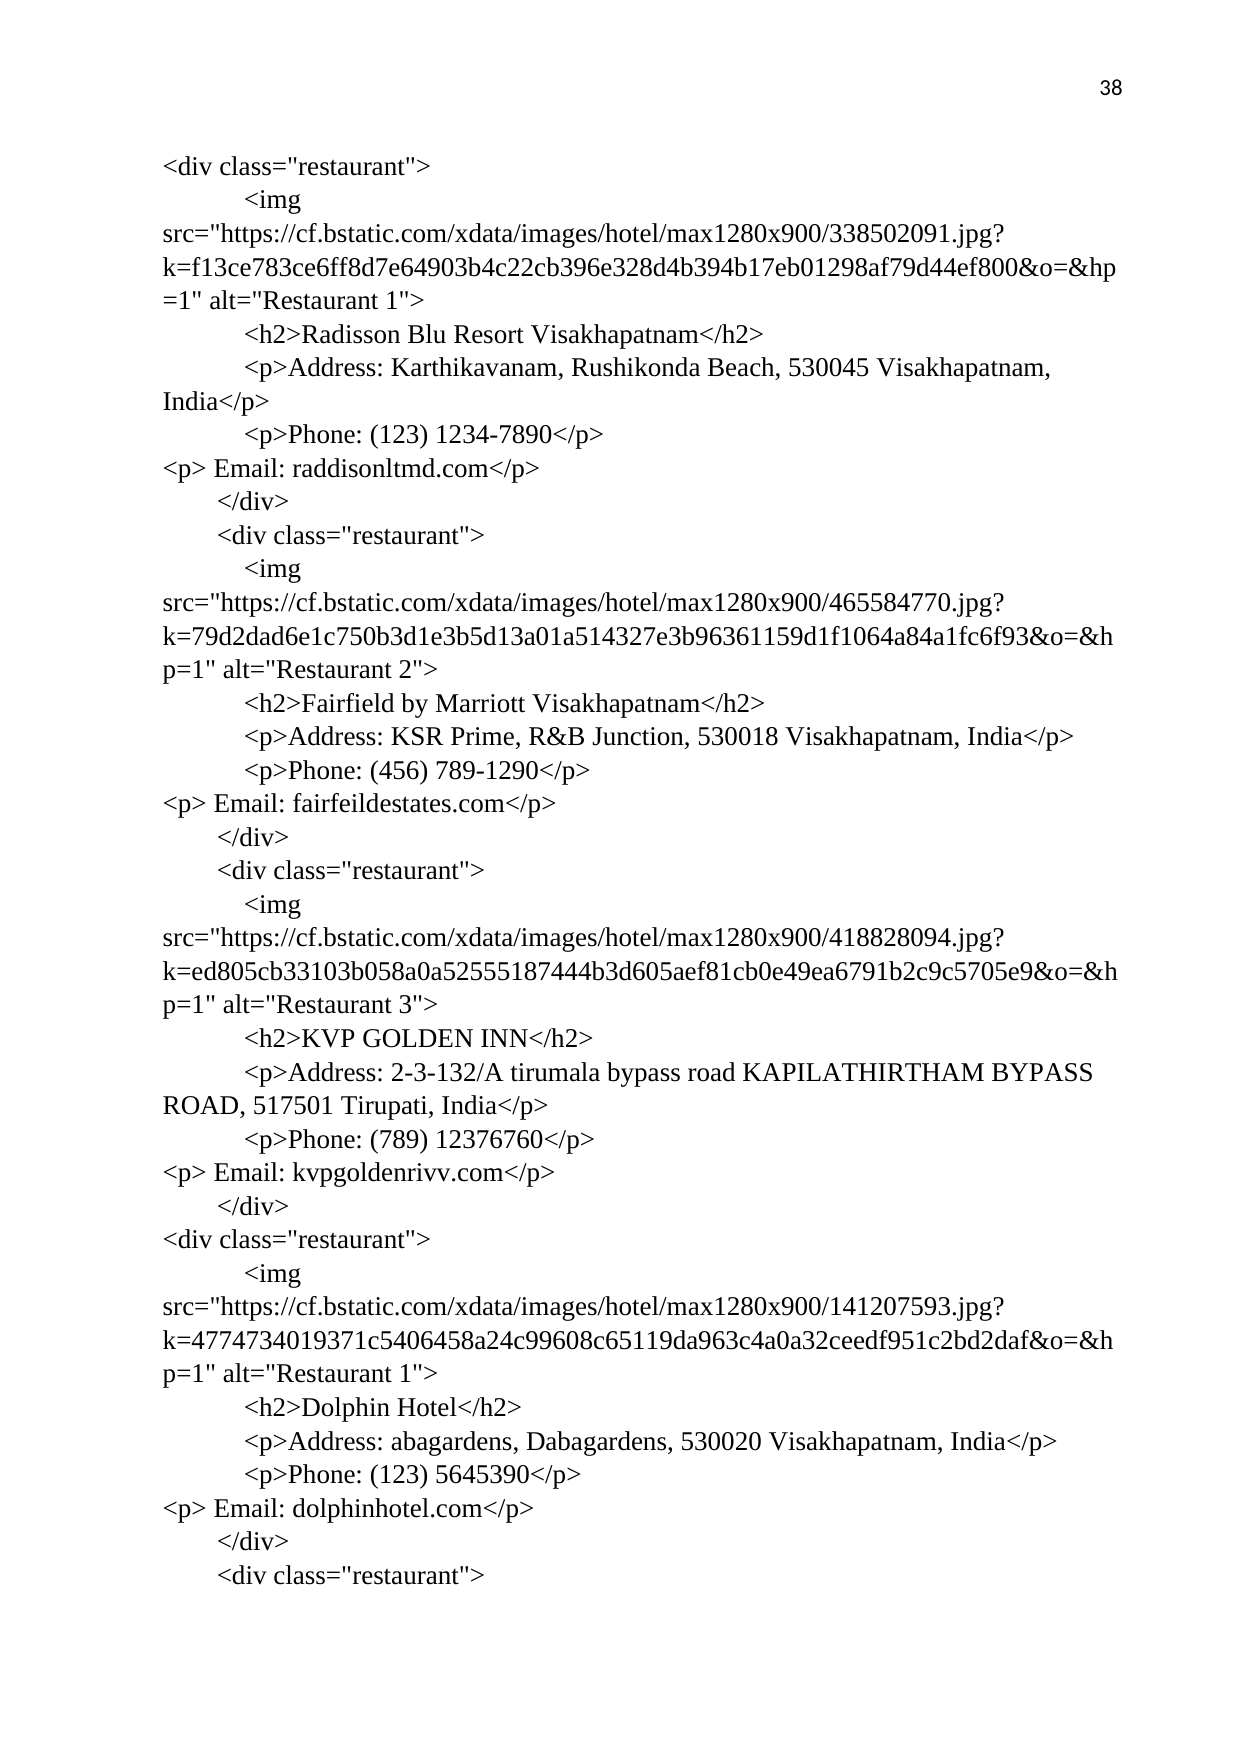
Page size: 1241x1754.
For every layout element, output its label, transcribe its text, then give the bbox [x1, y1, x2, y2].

text <p>Address: abagardens, Dabagardens, 530020 Visakhapatnam, India</p> [162, 1424, 1122, 1456]
text <p> Email: dolphinhotel.com</p> [162, 1492, 1122, 1523]
text <div class="restaurant"> [162, 854, 1122, 886]
text <p>Address: Karthikavanam, Rushikonda Beach, 530045 Visakhapatnam, India</p> [162, 351, 1122, 416]
text <div class="restaurant"> [162, 150, 1122, 181]
text <h2>KVP GOLDEN INN</h2> [162, 1022, 1122, 1053]
text <p> Email: raddisonltmd.com</p> [162, 452, 1122, 483]
text <p>Address: KSR Prime, R&B Junction, 530018 Visakhapatnam, India</p> [162, 720, 1122, 751]
text <p> Email: kvpgoldenrivv.com</p> [162, 1156, 1122, 1187]
text <p>Address: 2-3-132/A tirumala bypass road KAPILATHIRTHAM BYPASS ROAD, 517501 Tirupati, India</p> [162, 1056, 1122, 1120]
text <p>Phone: (123) 5645390</p> [162, 1458, 1122, 1489]
text <h2>Dolphin Hotel</h2> [162, 1391, 1122, 1422]
text <div class="restaurant"> [162, 519, 1122, 550]
text <img src="https://cf.bstatic.com/xdata/images/hotel/max1280x900/141207593.jpg?k=4774734019371c5406458a24c99608c65119da963c4a0a32ceedf951c2bd2daf&o=&hp=1" alt="Restaurant 1"> [162, 1257, 1122, 1389]
text <p>Phone: (456) 789-1290</p> [162, 754, 1122, 785]
text <img src="https://cf.bstatic.com/xdata/images/hotel/max1280x900/338502091.jpg?k=f13ce783ce6ff8d7e64903b4c22cb396e328d4b394b17eb01298af79d44ef800&o=&hp=1" alt="Restaurant 1"> [162, 183, 1122, 315]
text <p> Email: fairfeildestates.com</p> [162, 787, 1122, 818]
text <img src="https://cf.bstatic.com/xdata/images/hotel/max1280x900/465584770.jpg?k=79d2dad6e1c750b3d1e3b5d13a01a514327e3b96361159d1f1064a84a1fc6f93&o=&hp=1" alt="Restaurant 2"> [162, 552, 1122, 684]
text <img src="https://cf.bstatic.com/xdata/images/hotel/max1280x900/418828094.jpg?k=ed805cb33103b058a0a52555187444b3d605aef81cb0e49ea6791b2c9c5705e9&o=&hp=1" alt="Restaurant 3"> [162, 888, 1122, 1020]
text </div> [162, 1525, 1122, 1556]
text <div class="restaurant"> [162, 1223, 1122, 1254]
text </div> [162, 821, 1122, 852]
text <h2>Radisson Blu Resort Visakhapatnam</h2> [162, 318, 1122, 349]
text <div class="restaurant"> [162, 1559, 1122, 1590]
text <h2>Fairfield by Marriott Visakhapatnam</h2> [162, 687, 1122, 718]
text <p>Phone: (789) 12376760</p> [162, 1123, 1122, 1154]
text </div> [162, 1190, 1122, 1221]
text </div> [162, 485, 1122, 517]
text <p>Phone: (123) 1234-7890</p> [162, 418, 1122, 449]
